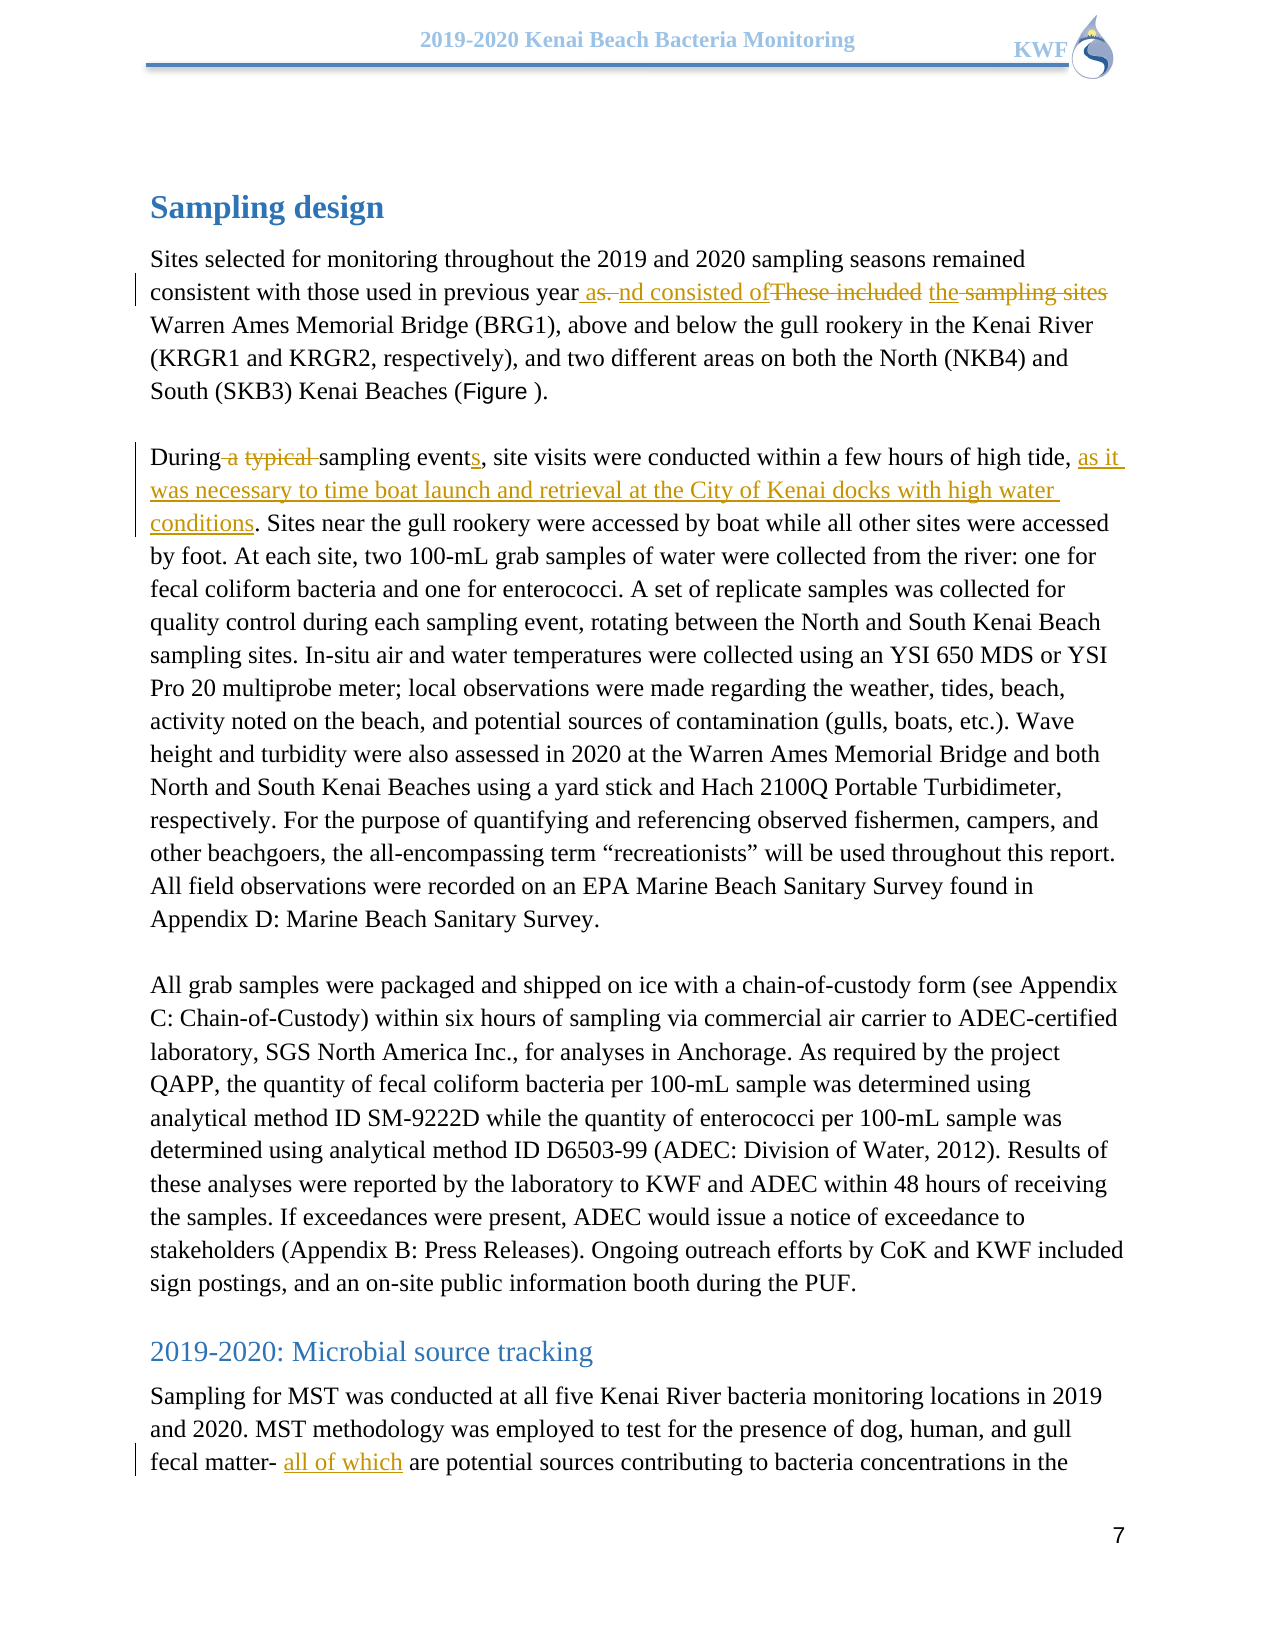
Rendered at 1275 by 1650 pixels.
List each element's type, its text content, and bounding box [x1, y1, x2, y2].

subtitle Sampling design [150, 187, 1125, 226]
text Sites selected for monitoring throughout the 2019 and 2020 sampling seasons remained consistent with those used in previous year Warren Ames Memorial Bridge (BRG1), above and below the gull rookery in the Kenai River (KRGR1 and KRGR2, respectively), and two different areas on both the North (NKB4) and South (SKB3) Kenai Beaches (Figure 2). [150, 244, 1125, 405]
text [150, 1381, 1125, 1476]
picture [1069, 13, 1118, 79]
subtitle 2019-2020: Microbial source tracking [150, 1334, 1125, 1368]
text All grab samples were packaged and shipped on ice with a chain-of-custody form (see Appendix C: Chain-of-Custody) within six hours of sampling via commercial air carrier to ADEC-certified laboratory, SGS North America Inc., for analyses in Anchorage. As required by the project QAPP, the quantity of fecal coliform bacteria per 100-mL sample was determined using analytical method ID SM-9222D while the quantity of enterococci per 100-mL sample was determined using analytical method ID D6503-99 (ADEC: Division of Water, 2012). Results of these analyses were reported by the laboratory to KWF and ADEC within 48 hours of receiving the samples. If exceedances were present, ADEC would issue a notice of exceedance to stakeholders (Appendix B: Press Releases). Ongoing outreach efforts by CoK and KWF included sign postings, and an on-site public information booth during the PUF. [150, 971, 1125, 1296]
text During sampling event, site visits were conducted within a few hours of high tide, . Sites near the gull rookery were accessed by boat while all other sites were accessed by foot. At each site, two 100-mL grab samples of water were collected from the river: one for fecal coliform bacteria and one for enterococci. A set of replicate samples was collected for quality control during each sampling event, rotating between the North and South Kenai Beach sampling sites. In-situ air and water temperatures were collected using an YSI 650 MDS or YSI Pro 20 multiprobe meter; local observations were made regarding the weather, tides, beach, activity noted on the beach, and potential sources of contamination (gulls, boats, etc.). Wave height and turbidity were also assessed in 2020 at the Warren Ames Memorial Bridge and both North and South Kenai Beaches using a yard stick and Hach 2100Q Portable Turbidimeter, respectively. For the purpose of quantifying and referencing observed fishermen, campers, and other beachgoers, the all-encompassing term “recreationists” will be used throughout this report. All field observations were recorded on an EPA Marine Beach Sanitary Survey found in Appendix D: Marine Beach Sanitary Survey. [150, 442, 1125, 933]
